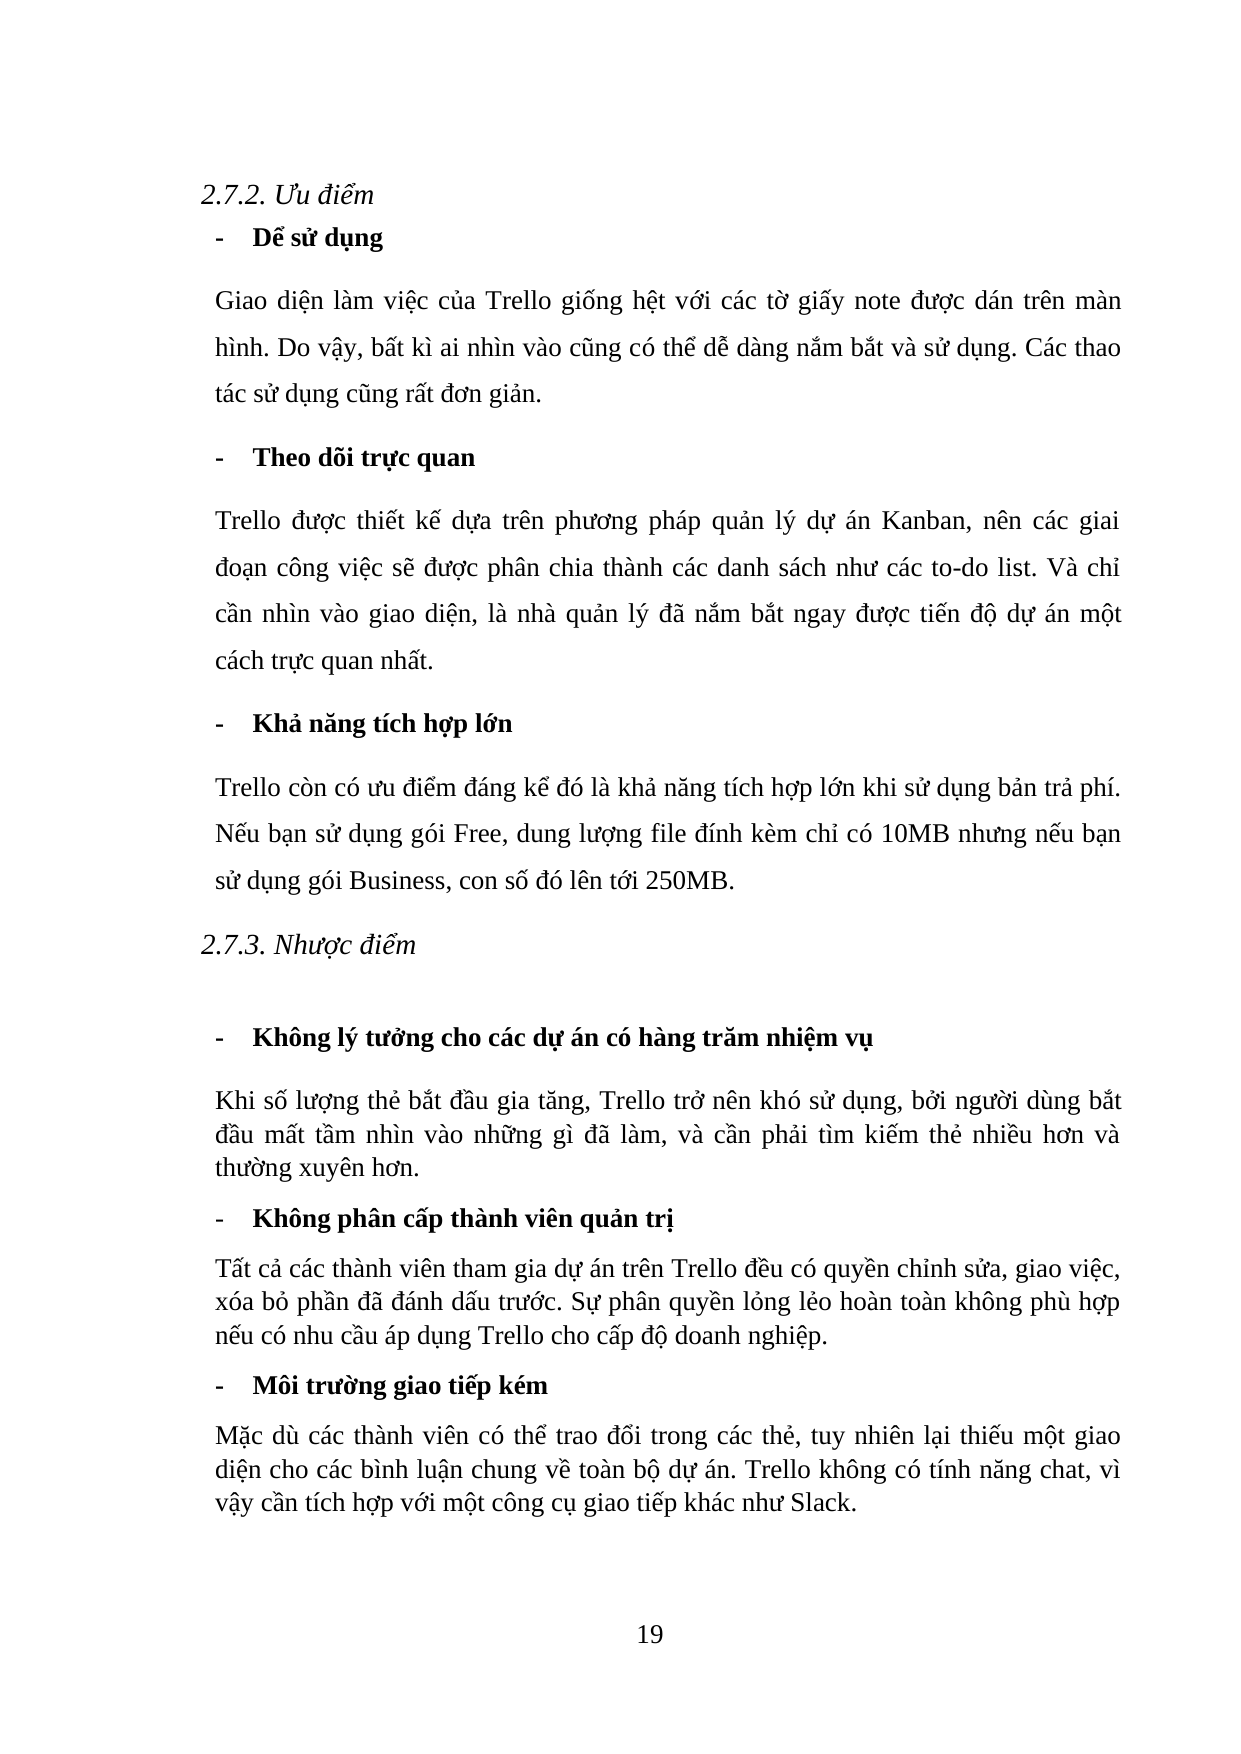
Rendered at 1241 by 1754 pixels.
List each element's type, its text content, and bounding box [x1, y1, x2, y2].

list Không phân cấp thành viên quản trị [215, 1202, 1122, 1233]
list Môi trường giao tiếp kém [215, 1369, 1122, 1400]
subtitle Ưu điểm [201, 177, 1122, 211]
list Khả năng tích hợp lớn [215, 707, 1122, 738]
list Dể sử dụng [215, 221, 1122, 252]
text Trello còn có ưu điểm đáng kể đó là khả năng tích hợp lớn khi sử dụng bản trả phí. Nếu bạn sử dụng gói Free, dung lượng file đính kèm chỉ có 10MB nhưng nếu bạn sử dụng gói Business, con số đó lên tới 250MB. [215, 771, 1122, 895]
list Theo dõi trực quan [215, 441, 1122, 472]
text Giao diện làm việc của Trello giống hệt với các tờ giấy note được dán trên màn hình. Do vậy, bất kì ai nhìn vào cũng có thể dễ dàng nắm bắt và sử dụng. Các thao tác sử dụng cũng rất đơn giản. [215, 284, 1122, 408]
text Khi số lượng thẻ bắt đầu gia tăng, Trello trở nên khó sử dụng, bởi người dùng bắt đầu mất tầm nhìn vào những gì đã làm, và cần phải tìm kiếm thẻ nhiều hơn và thường xuyên hơn. [215, 1084, 1122, 1183]
text Mặc dù các thành viên có thể trao đổi trong các thẻ, tuy nhiên lại thiếu một giao diện cho các bình luận chung về toàn bộ dự án. Trello không có tính năng chat, vì vậy cần tích hợp với một công cụ giao tiếp khác như Slack. [215, 1419, 1122, 1518]
text Tất cả các thành viên tham gia dự án trên Trello đều có quyền chỉnh sửa, giao việc, xóa bỏ phần đã đánh dấu trước. Sự phân quyền lỏng lẻo hoàn toàn không phù hợp nếu có nhu cầu áp dụng Trello cho cấp độ doanh nghiệp. [215, 1252, 1122, 1350]
text Trello được thiết kế dựa trên phương pháp quản lý dự án Kanban, nên các giai đoạn công việc sẽ được phân chia thành các danh sách như các to-do list. Và chỉ cần nhìn vào giao diện, là nhà quản lý đã nắm bắt ngay được tiến độ dự án một cách trực quan nhất. [215, 504, 1122, 675]
list Không lý tưởng cho các dự án có hàng trăm nhiệm vụ [215, 1021, 1122, 1052]
subtitle Nhược điểm [201, 927, 1122, 961]
